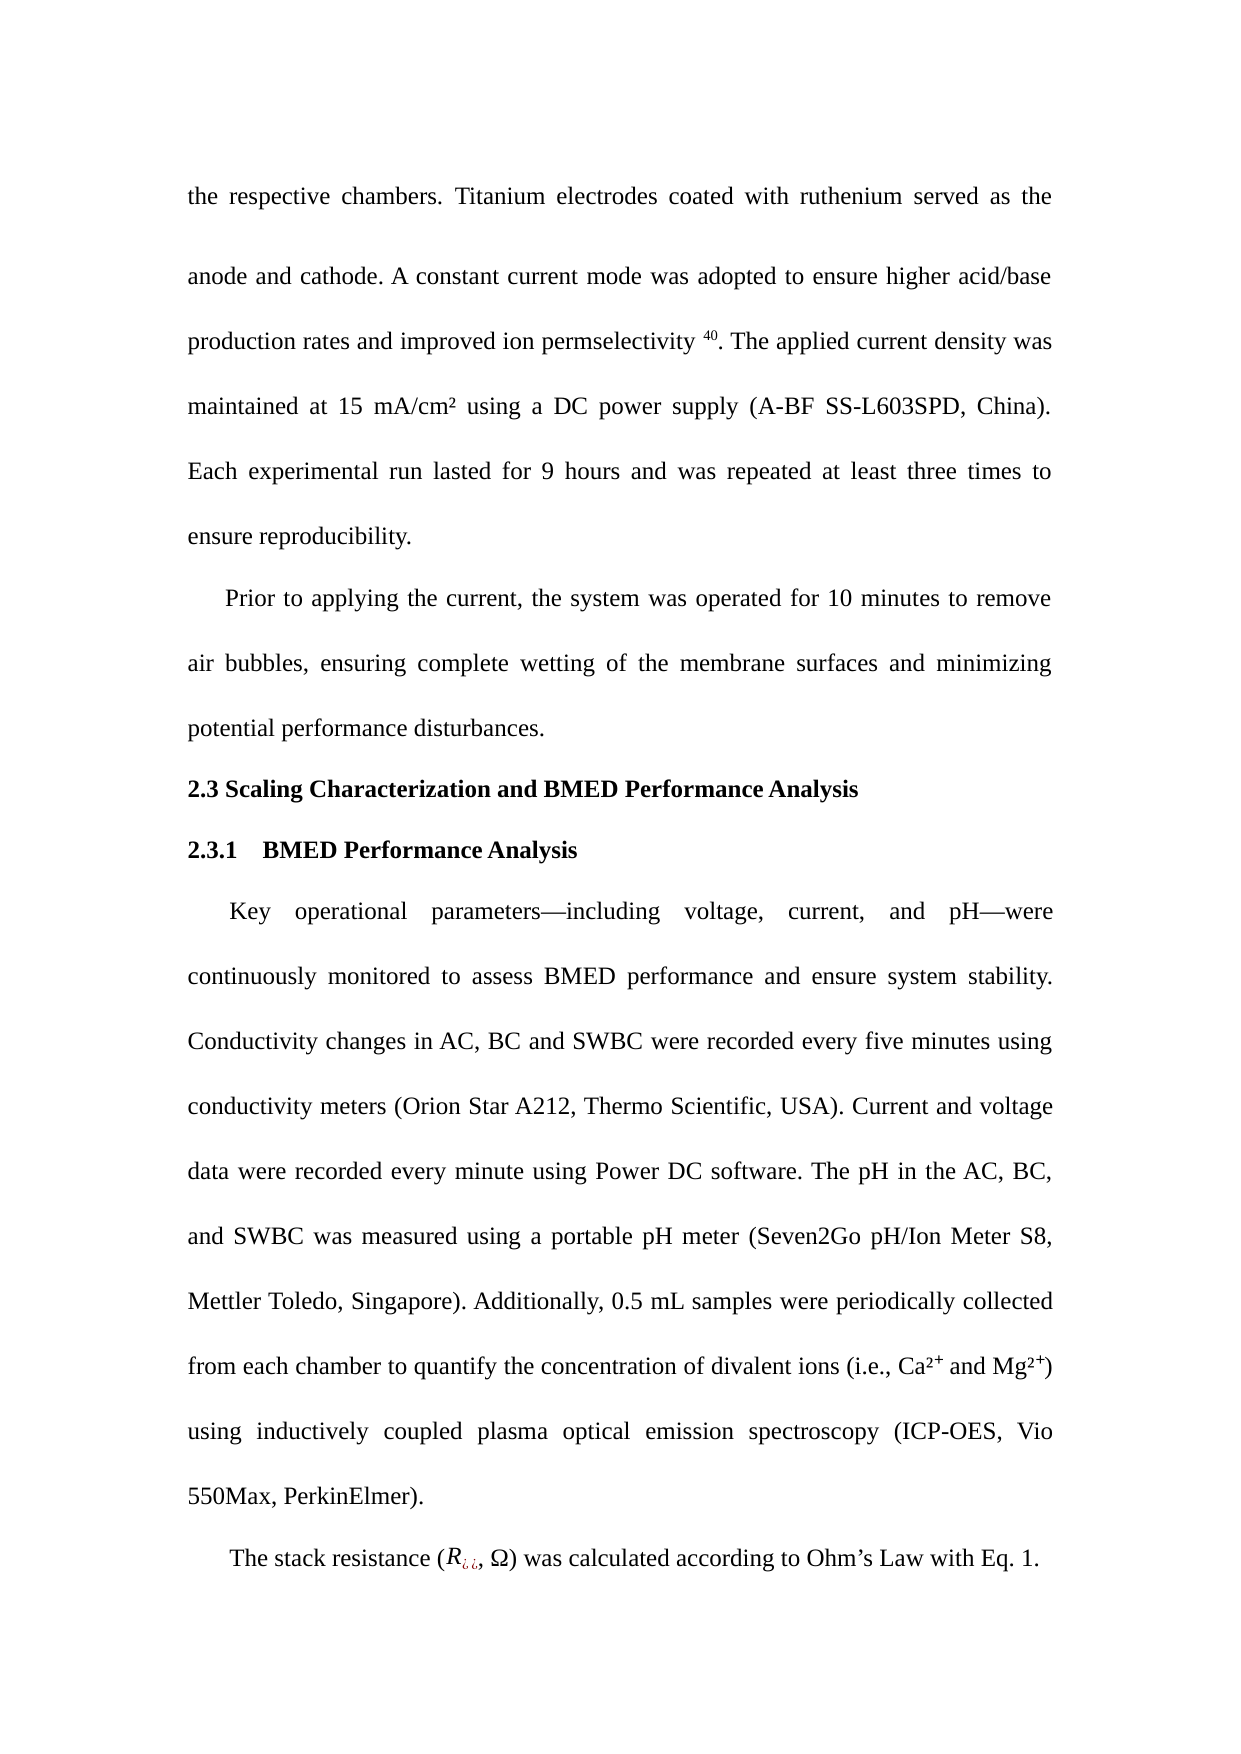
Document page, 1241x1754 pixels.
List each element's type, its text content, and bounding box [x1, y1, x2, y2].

text Key operational parameters—including voltage, current, and pH—were continuously monitored to assess BMED performance and ensure system stability. Conductivity changes in AC, BC and SWBC were recorded every five minutes using conductivity meters (Orion Star A212, Thermo Scientific, USA). Current and voltage data were recorded every minute using Power DC software. The pH in the AC, BC, and SWBC was measured using a portable pH meter (Seven2Go pH/Ion Meter S8, Mettler Toledo, Singapore). Additionally, 0.5 mL samples were periodically collected from each chamber to quantify the concentration of divalent ions (i.e., Ca²⁺ and Mg²⁺) using inductively coupled plasma optical emission spectroscopy (ICP-OES, Vio 550Max, PerkinElmer). [187, 894, 1054, 1512]
text The stack resistance (, Ω) was calculated according to Ohm’s Law with Eq. 1. [187, 1541, 1054, 1573]
list Scaling Characterization and BMED Performance Analysis [187, 772, 1053, 804]
list BMED Performance Analysis [187, 833, 1053, 866]
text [187, 162, 1053, 552]
text Prior to applying the current, the system was operated for 10 minutes to remove air bubbles, ensuring complete wetting of the membrane surfaces and minimizing potential performance disturbances. [187, 581, 1053, 743]
